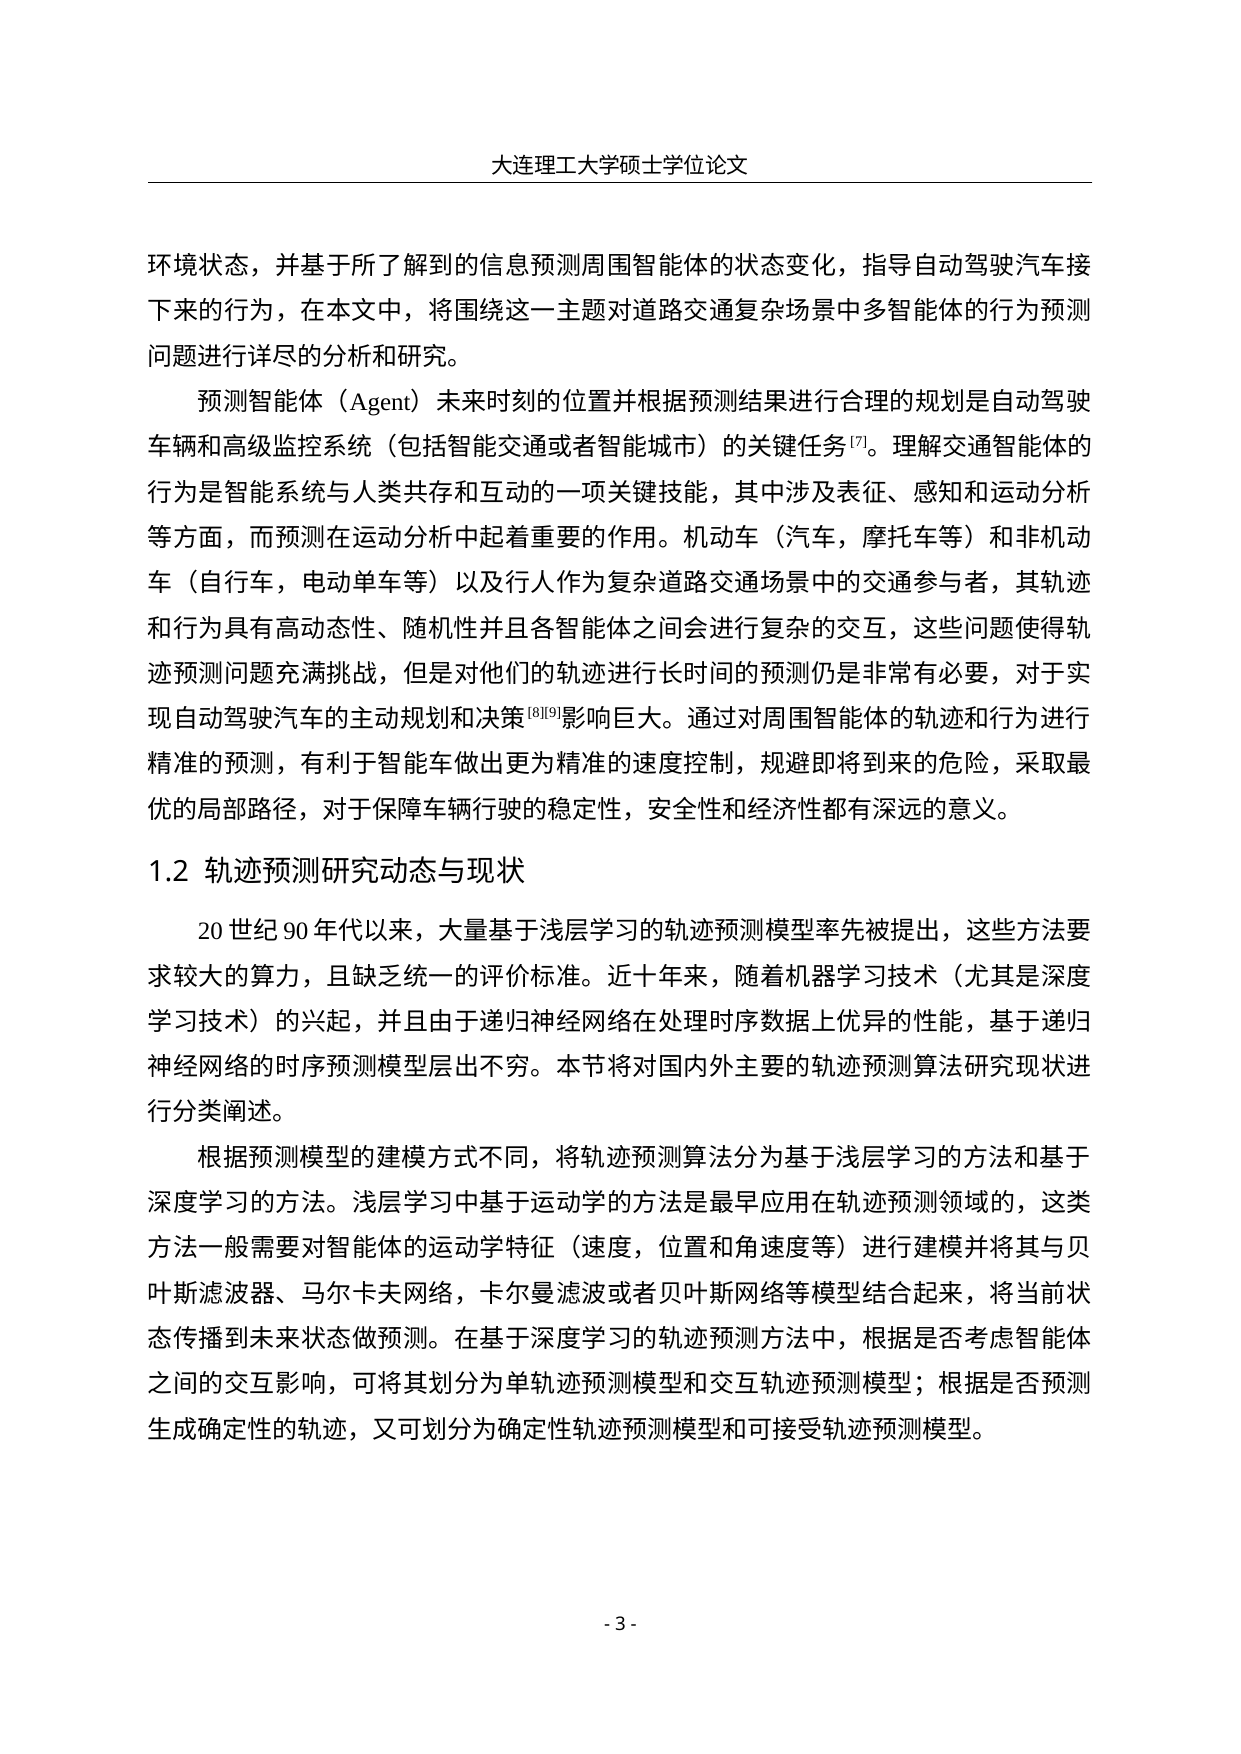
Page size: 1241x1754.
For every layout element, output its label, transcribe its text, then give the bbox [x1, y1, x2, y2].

text 预测智能体（Agent）未来时刻的位置并根据预测结果进行合理的规划是自动驾驶车辆和高级监控系统（包括智能交通或者智能城市）的关键任务[7]。理解交通智能体的行为是智能系统与人类共存和互动的一项关键技能，其中涉及表征、感知和运动分析等方面，而预测在运动分析中起着重要的作用。机动车（汽车，摩托车等）和非机动车（自行车，电动单车等）以及行人作为复杂道路交通场景中的交通参与者，其轨迹和行为具有高动态性、随机性并且各智能体之间会进行复杂的交互，这些问题使得轨迹预测问题充满挑战，但是对他们的轨迹进行长时间的预测仍是非常有必要，对于实现自动驾驶汽车的主动规划和决策[8][9]影响巨大。通过对周围智能体的轨迹和行为进行精准的预测，有利于智能车做出更为精准的速度控制，规避即将到来的危险，采取最优的局部路径，对于保障车辆行驶的稳定性，安全性和经济性都有深远的意义。 [148, 381, 1092, 826]
text 20世纪90年代以来，大量基于浅层学习的轨迹预测模型率先被提出，这些方法要求较大的算力，且缺乏统一的评价标准。近十年来，随着机器学习技术（尤其是深度学习技术）的兴起，并且由于递归神经网络在处理时序数据上优异的性能，基于递归神经网络的时序预测模型层出不穷。本节将对国内外主要的轨迹预测算法研究现状进行分类阐述。 [148, 911, 1092, 1128]
text 根据预测模型的建模方式不同，将轨迹预测算法分为基于浅层学习的方法和基于深度学习的方法。浅层学习中基于运动学的方法是最早应用在轨迹预测领域的，这类方法一般需要对智能体的运动学特征（速度，位置和角速度等）进行建模并将其与贝叶斯滤波器、马尔卡夫网络，卡尔曼滤波或者贝叶斯网络等模型结合起来，将当前状态传播到未来状态做预测。在基于深度学习的轨迹预测方法中，根据是否考虑智能体之间的交互影响，可将其划分为单轨迹预测模型和交互轨迹预测模型；根据是否预测生成确定性的轨迹，又可划分为确定性轨迹预测模型和可接受轨迹预测模型。 [148, 1137, 1092, 1445]
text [148, 246, 1092, 372]
subtitle 1.2 轨迹预测研究动态与现状 [148, 847, 1092, 889]
